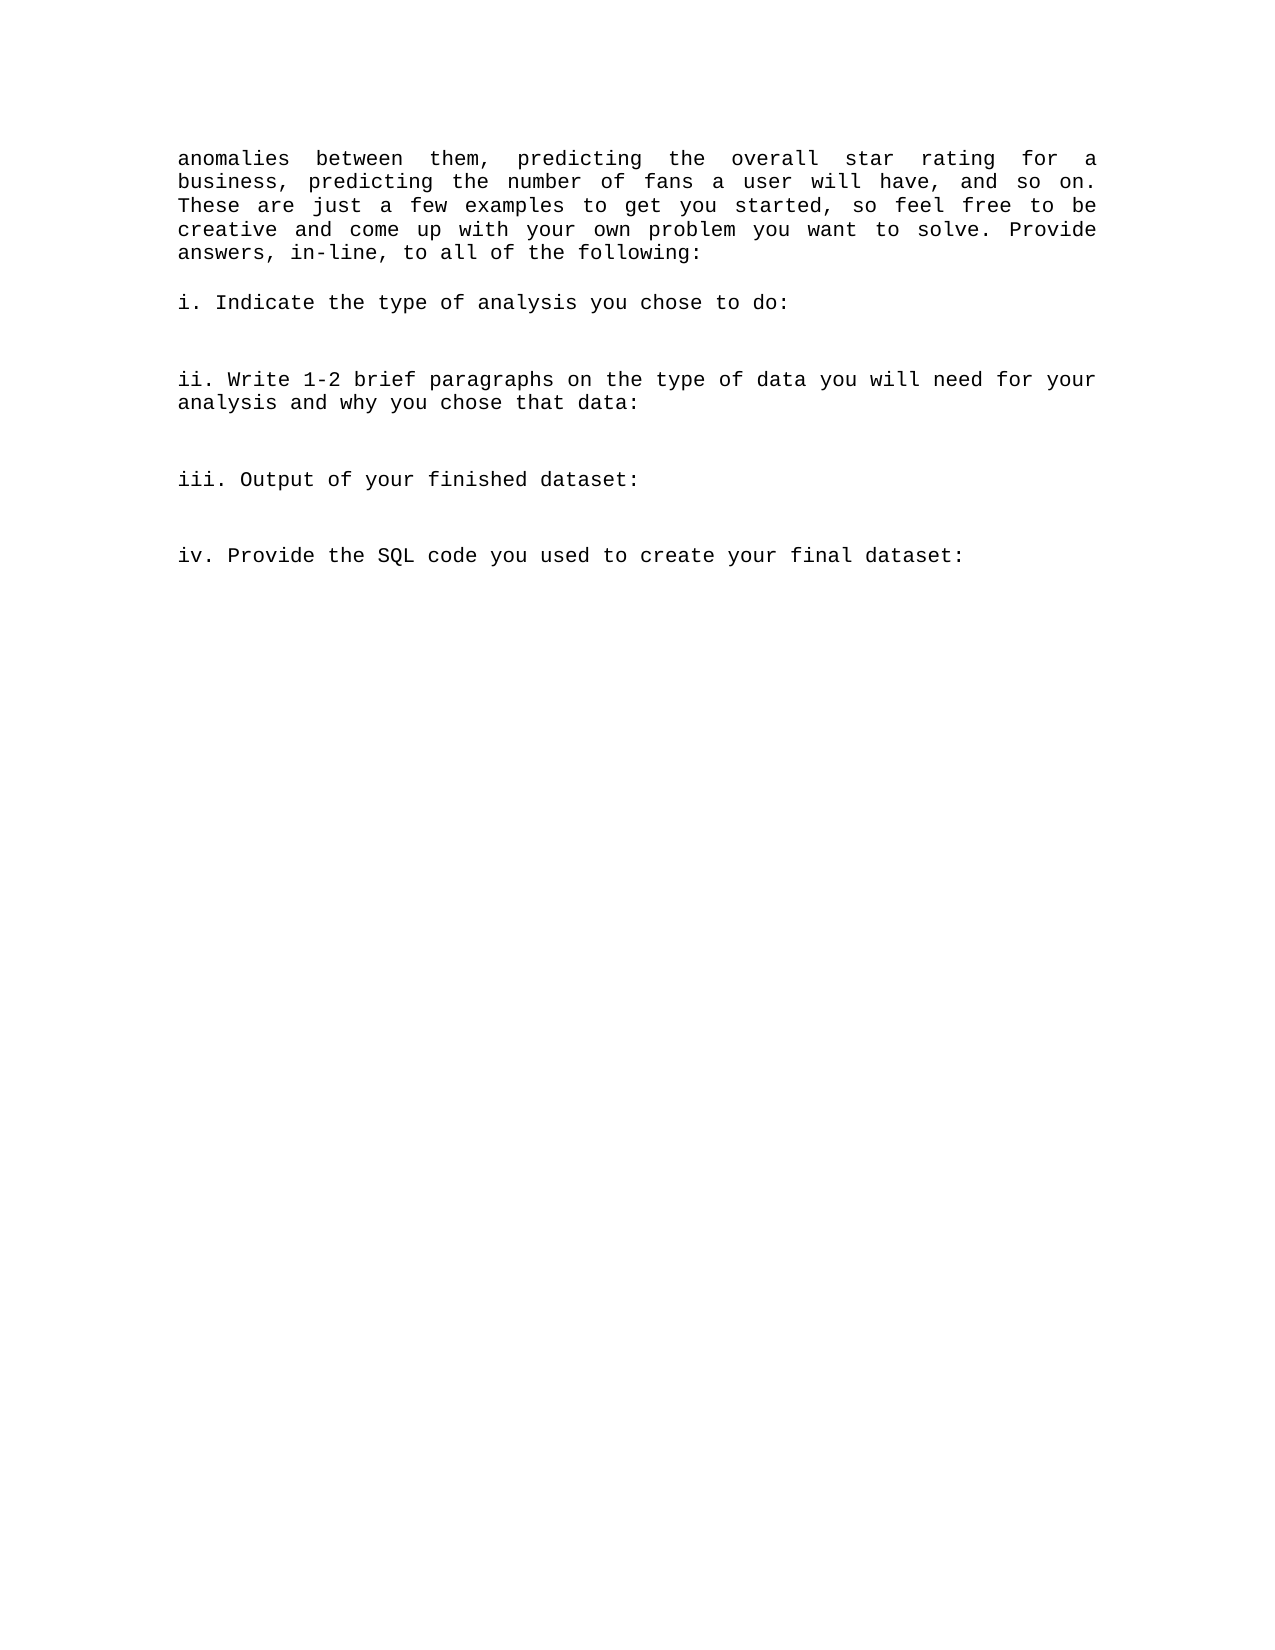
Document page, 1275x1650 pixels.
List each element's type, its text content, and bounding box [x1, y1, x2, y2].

text iv. Provide the SQL code you used to create your final dataset: [177, 545, 1098, 568]
text i. Indicate the type of analysis you chose to do: [177, 292, 1098, 316]
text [177, 148, 1098, 266]
text ii. Write 1-2 brief paragraphs on the type of data you will need for your analysis and why you chose that data: [177, 368, 1098, 416]
text iii. Output of your finished dataset: [177, 468, 1098, 492]
